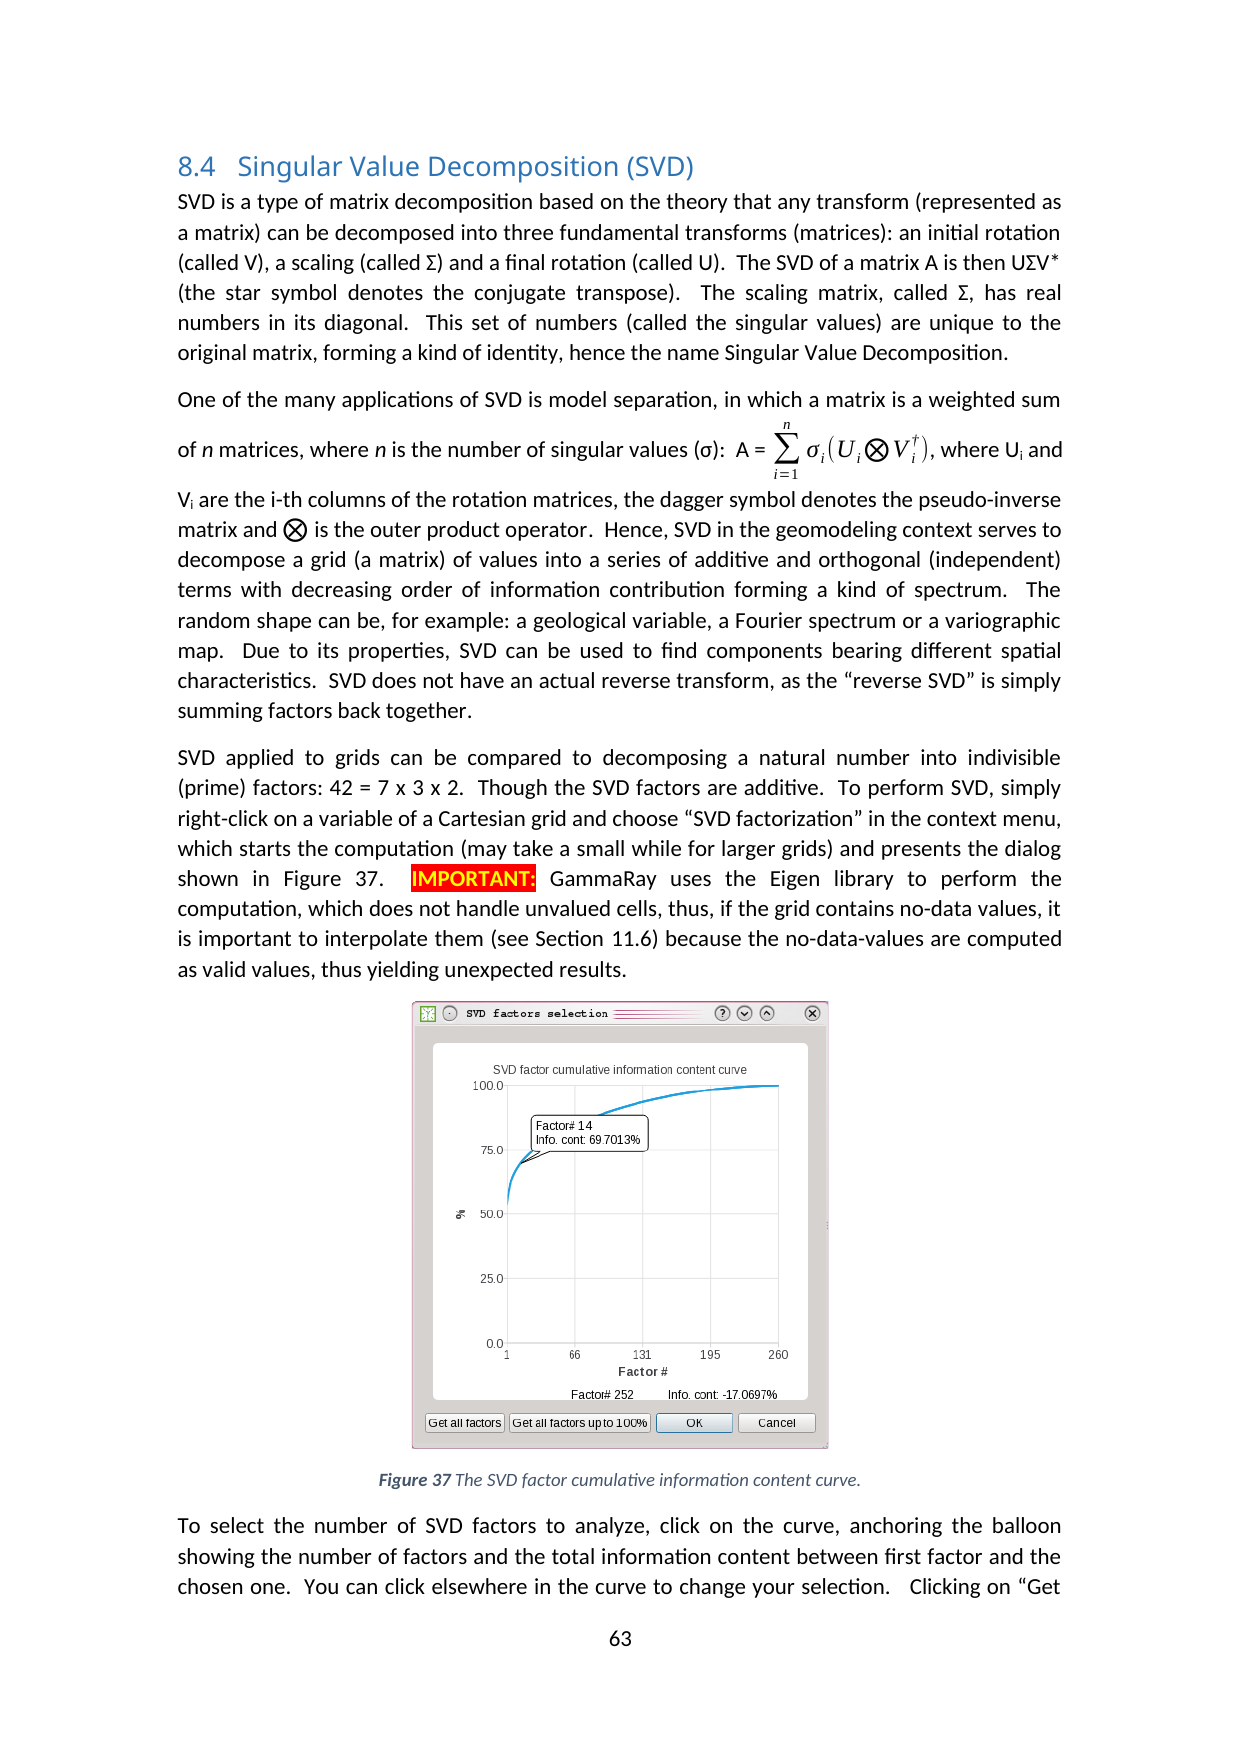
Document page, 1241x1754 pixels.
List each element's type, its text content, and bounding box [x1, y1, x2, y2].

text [177, 1512, 1063, 1600]
subtitle Singular Value Decomposition (SVD) [177, 148, 1063, 184]
text One of the many applications of SVD is model separation, in which a matrix is a weighted sum of n matrices, where n is the number of singular values (σ): A = , where Ui and Vi are the i-th columns of the rotation matrices, the dagger symbol denotes the pseudo-inverse matrix and is the outer product operator. Hence, SVD in the geomodeling context serves to decompose a grid (a matrix) of values into a series of additive and orthogonal (independent) terms with decreasing order of information contribution forming a kind of spectrum. The random shape can be, for example: a geological variable, a Fourier spectrum or a variographic map. Due to its properties, SVD can be used to find components bearing different spatial characteristics. SVD does not have an actual reverse transform, as the “reverse SVD” is simply summing factors back together. [177, 385, 1063, 724]
text SVD applied to grids can be compared to decomposing a natural number into indivisible (prime) factors: 42 = 7 x 3 x 2. Though the SVD factors are additive. To perform SVD, simply right-click on a variable of a Cartesian grid and choose “SVD factorization” in the context menu, which starts the computation (may take a small while for larger grids) and presents the dialog shown in Figure 37. IMPORTANT: GammaRay uses the Eigen library to perform the computation, which does not handle unvalued cells, thus, if the grid contains no-data values, it is important to interpolate them (see Section 11.6) because the no-data-values are computed as valid values, thus yielding unexpected results. [177, 743, 1063, 983]
text Figure 37 The SVD factor cumulative information content curve. [177, 1468, 1063, 1491]
picture [411, 1001, 829, 1449]
text SVD is a type of matrix decomposition based on the theory that any transform (represented as a matrix) can be decomposed into three fundamental transforms (matrices): an initial rotation (called V), a scaling (called Σ) and a final rotation (called U). The SVD of a matrix A is then UΣV* (the star symbol denotes the conjugate transpose). The scaling matrix, called Σ, has real numbers in its diagonal. This set of numbers (called the singular values) are unique to the original matrix, forming a kind of identity, hence the name Singular Value Decomposition. [177, 187, 1063, 366]
